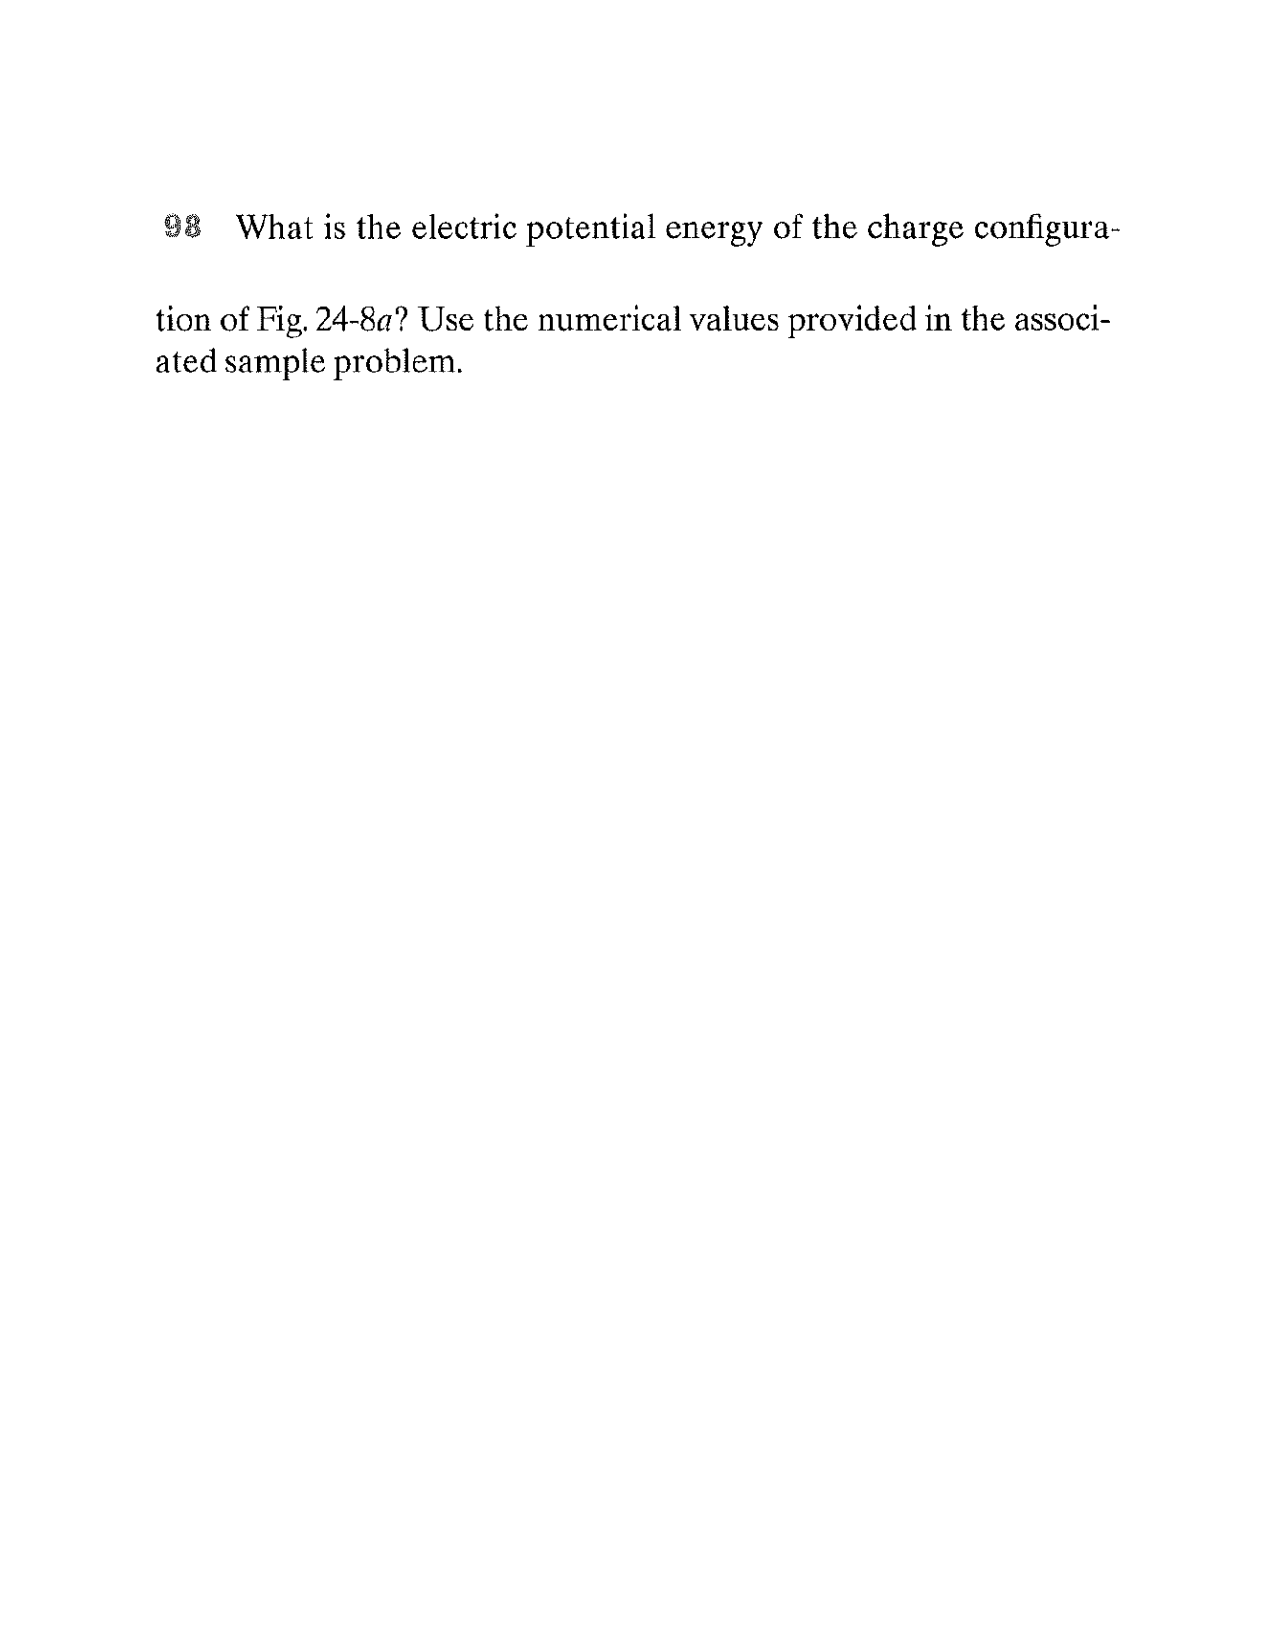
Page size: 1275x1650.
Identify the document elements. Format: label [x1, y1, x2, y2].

picture [150, 284, 1125, 389]
picture [150, 196, 1125, 266]
